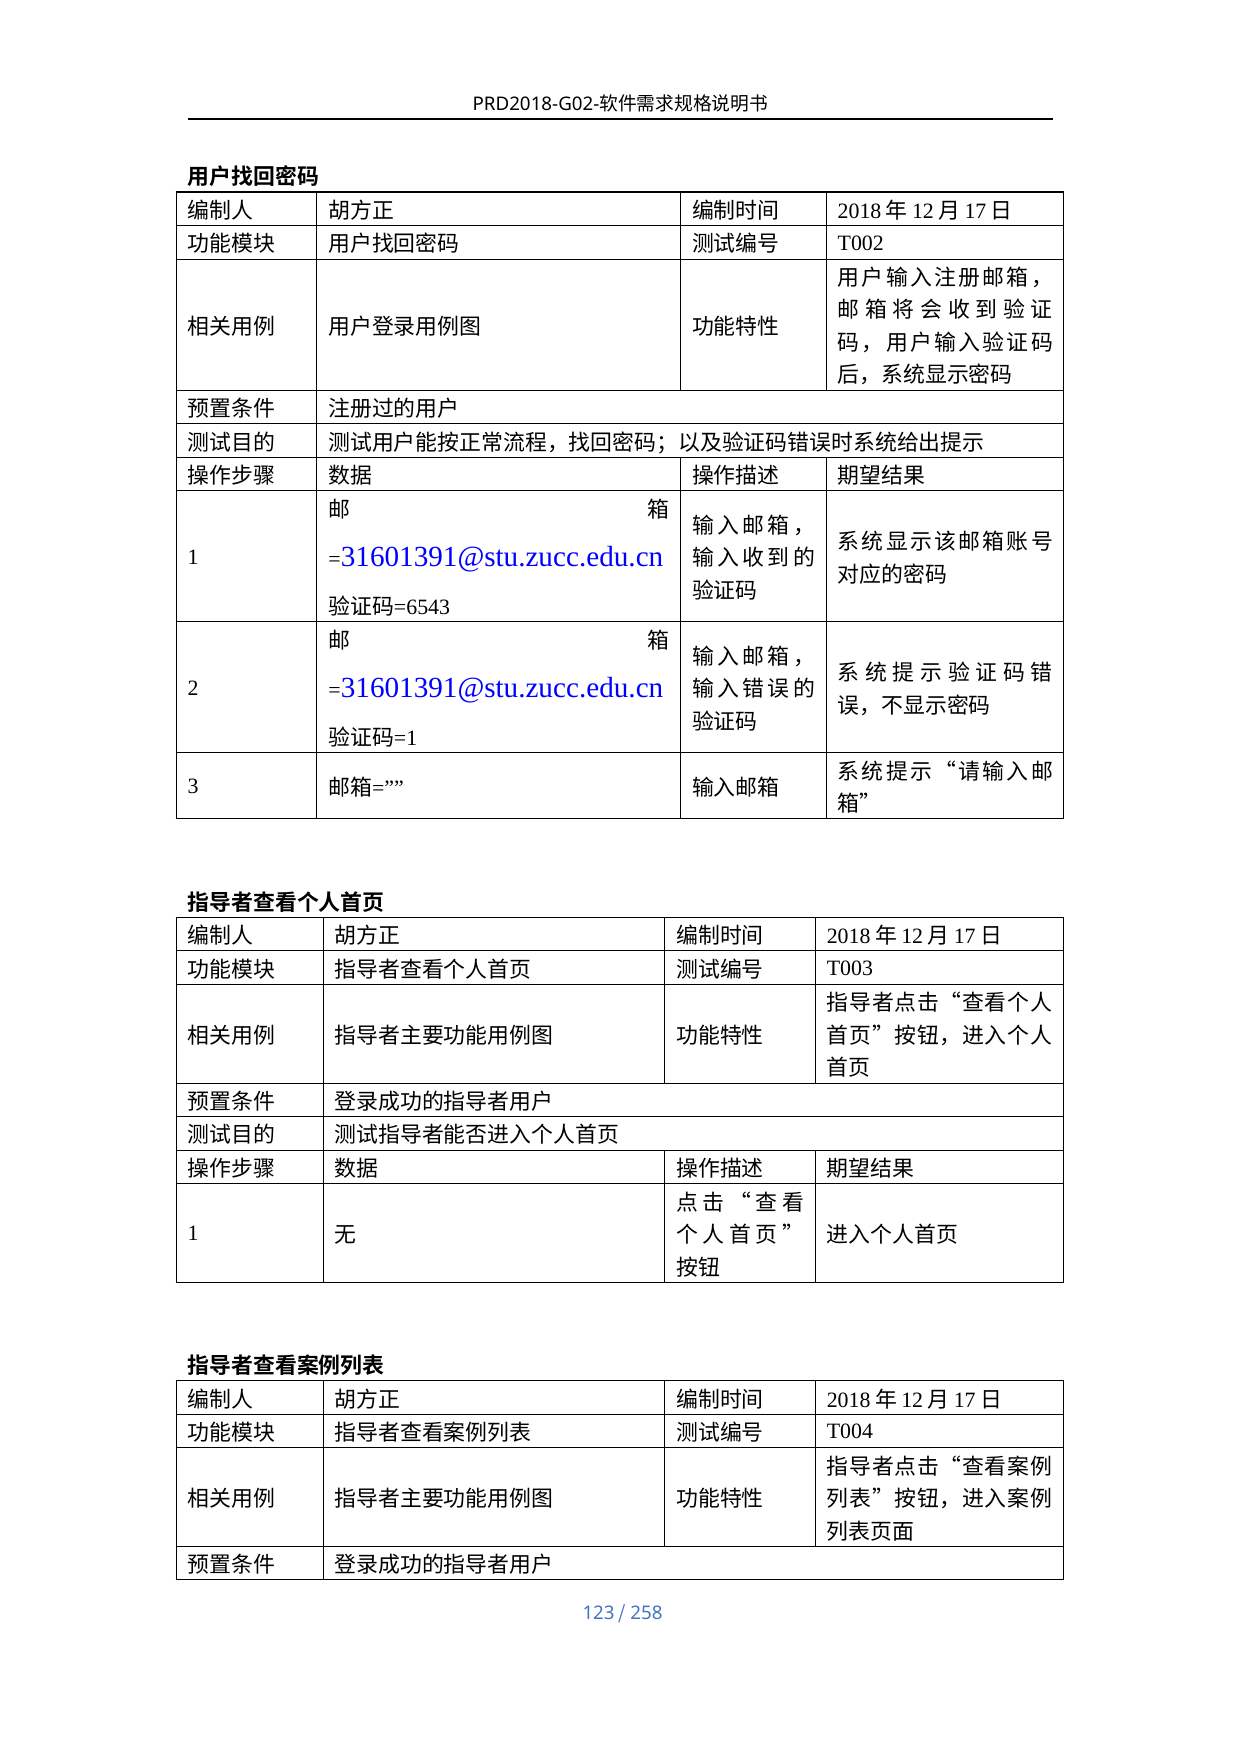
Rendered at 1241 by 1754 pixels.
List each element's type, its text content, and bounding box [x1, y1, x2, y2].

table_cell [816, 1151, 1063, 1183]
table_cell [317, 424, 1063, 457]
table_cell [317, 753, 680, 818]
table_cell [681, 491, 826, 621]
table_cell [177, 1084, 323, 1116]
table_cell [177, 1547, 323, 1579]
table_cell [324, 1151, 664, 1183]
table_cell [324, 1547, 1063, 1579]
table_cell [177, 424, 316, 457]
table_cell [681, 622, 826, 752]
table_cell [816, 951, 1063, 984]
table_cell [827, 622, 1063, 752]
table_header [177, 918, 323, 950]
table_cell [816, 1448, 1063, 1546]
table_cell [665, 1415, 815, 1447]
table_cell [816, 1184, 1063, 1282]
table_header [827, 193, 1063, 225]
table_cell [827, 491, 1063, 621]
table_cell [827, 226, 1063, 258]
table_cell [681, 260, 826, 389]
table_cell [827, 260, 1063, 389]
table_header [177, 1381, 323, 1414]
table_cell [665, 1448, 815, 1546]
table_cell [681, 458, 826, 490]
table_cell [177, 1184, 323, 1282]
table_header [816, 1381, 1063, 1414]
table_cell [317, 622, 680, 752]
text 用户找回密码 [187, 159, 1053, 191]
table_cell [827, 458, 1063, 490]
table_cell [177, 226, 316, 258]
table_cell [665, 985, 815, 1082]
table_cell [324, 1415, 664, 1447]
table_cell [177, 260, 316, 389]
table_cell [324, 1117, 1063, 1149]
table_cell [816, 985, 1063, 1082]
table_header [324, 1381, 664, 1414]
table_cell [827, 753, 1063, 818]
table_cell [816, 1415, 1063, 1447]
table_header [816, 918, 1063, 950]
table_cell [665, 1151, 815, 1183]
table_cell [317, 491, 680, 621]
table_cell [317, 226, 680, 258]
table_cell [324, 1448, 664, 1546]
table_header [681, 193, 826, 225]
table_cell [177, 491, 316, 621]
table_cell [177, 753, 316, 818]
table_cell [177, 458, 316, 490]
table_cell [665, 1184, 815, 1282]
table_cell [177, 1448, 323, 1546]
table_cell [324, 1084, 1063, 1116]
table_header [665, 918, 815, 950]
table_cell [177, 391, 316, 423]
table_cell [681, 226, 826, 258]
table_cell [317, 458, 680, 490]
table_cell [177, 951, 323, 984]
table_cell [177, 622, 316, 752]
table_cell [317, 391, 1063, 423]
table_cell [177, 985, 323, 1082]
text 指导者查看个人首页 [187, 884, 1053, 917]
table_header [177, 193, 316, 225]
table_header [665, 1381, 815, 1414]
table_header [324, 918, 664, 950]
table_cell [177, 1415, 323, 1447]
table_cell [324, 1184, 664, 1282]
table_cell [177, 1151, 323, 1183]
text 指导者查看案例列表 [187, 1348, 1053, 1380]
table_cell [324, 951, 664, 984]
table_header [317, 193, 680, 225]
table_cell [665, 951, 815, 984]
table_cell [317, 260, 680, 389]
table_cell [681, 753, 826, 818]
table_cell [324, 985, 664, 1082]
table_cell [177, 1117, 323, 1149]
